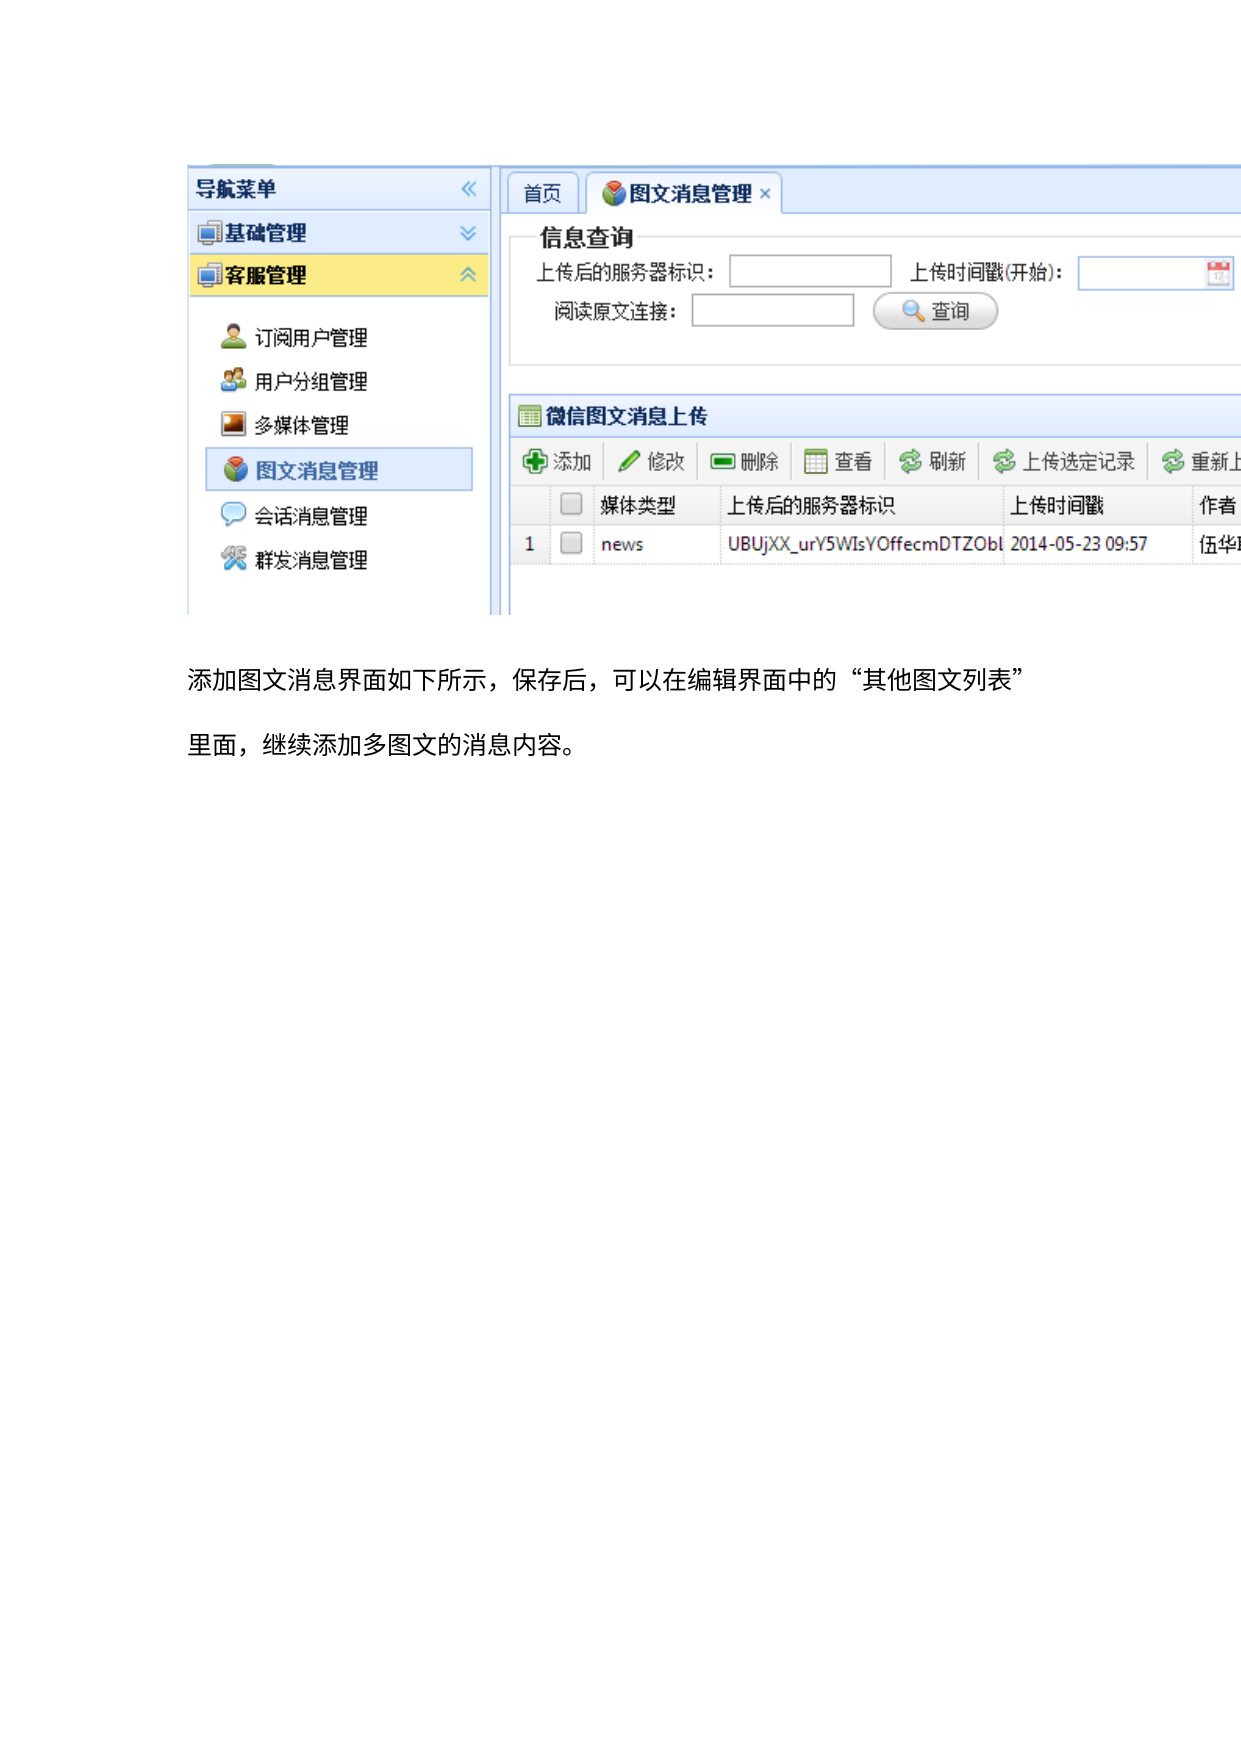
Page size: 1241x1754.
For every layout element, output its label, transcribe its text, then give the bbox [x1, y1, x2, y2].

text 添加图文消息界面如下所示，保存后，可以在编辑界面中的“其他图文列表”里面，继续添加多图文的消息内容。 [187, 646, 1053, 776]
picture [187, 164, 1241, 615]
